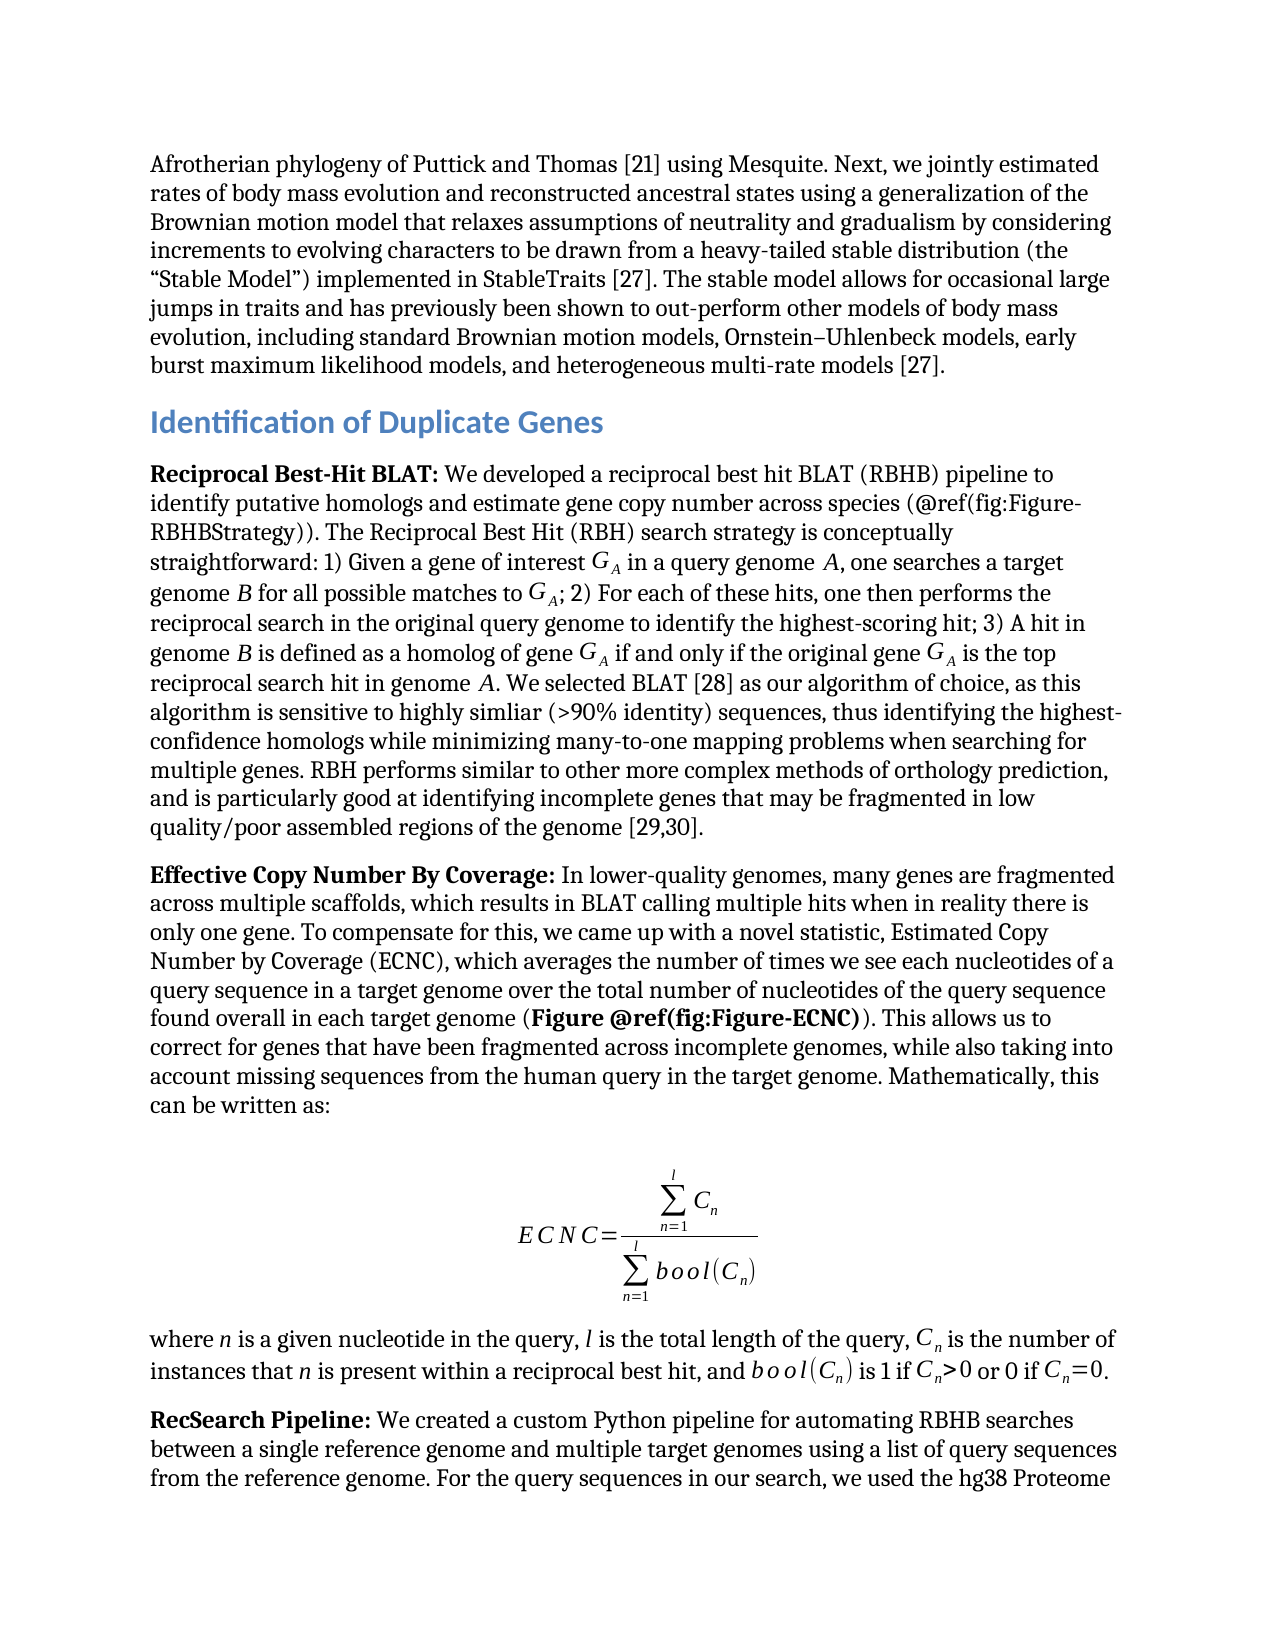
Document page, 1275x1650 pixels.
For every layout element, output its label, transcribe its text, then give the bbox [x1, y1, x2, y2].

text where is a given nucleotide in the query, is the total length of the query, is the number of instances that is present within a reciprocal best hit, and is 1 if or 0 if . [150, 1324, 1125, 1387]
subtitle Identification of Duplicate Genes [150, 401, 1125, 442]
text Effective Copy Number By Coverage: In lower-quality genomes, many genes are fragmented across multiple scaffolds, which results in BLAT calling multiple hits when in reality there is only one gene. To compensate for this, we came up with a novel statistic, Estimated Copy Number by Coverage (ECNC), which averages the number of times we see each nucleotides of a query sequence in a target genome over the total number of nucleotides of the query sequence found overall in each target genome (Figure @ref(fig:Figure-ECNC)). This allows us to correct for genes that have been fragmented across incomplete genomes, while also taking into account missing sequences from the human query in the target genome. Mathematically, this can be written as: [150, 861, 1125, 1148]
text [150, 1406, 1125, 1492]
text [150, 150, 1125, 380]
text Reciprocal Best-Hit BLAT: We developed a reciprocal best hit BLAT (RBHB) pipeline to identify putative homologs and estimate gene copy number across species (@ref(fig:Figure-RBHBStrategy)). The Reciprocal Best Hit (RBH) search strategy is conceptually straightforward: 1) Given a gene of interest in a query genome , one searches a target genome for all possible matches to ; 2) For each of these hits, one then performs the reciprocal search in the original query genome to identify the highest-scoring hit; 3) A hit in genome is defined as a homolog of gene if and only if the original gene is the top reciprocal search hit in genome . We selected BLAT [28] as our algorithm of choice, as this algorithm is sensitive to highly simliar (>90% identity) sequences, thus identifying the highest-confidence homologs while minimizing many-to-one mapping problems when searching for multiple genes. RBH performs similar to other more complex methods of orthology prediction, and is particularly good at identifying incomplete genes that may be fragmented in low quality/poor assembled regions of the genome [29,30]. [150, 460, 1125, 842]
